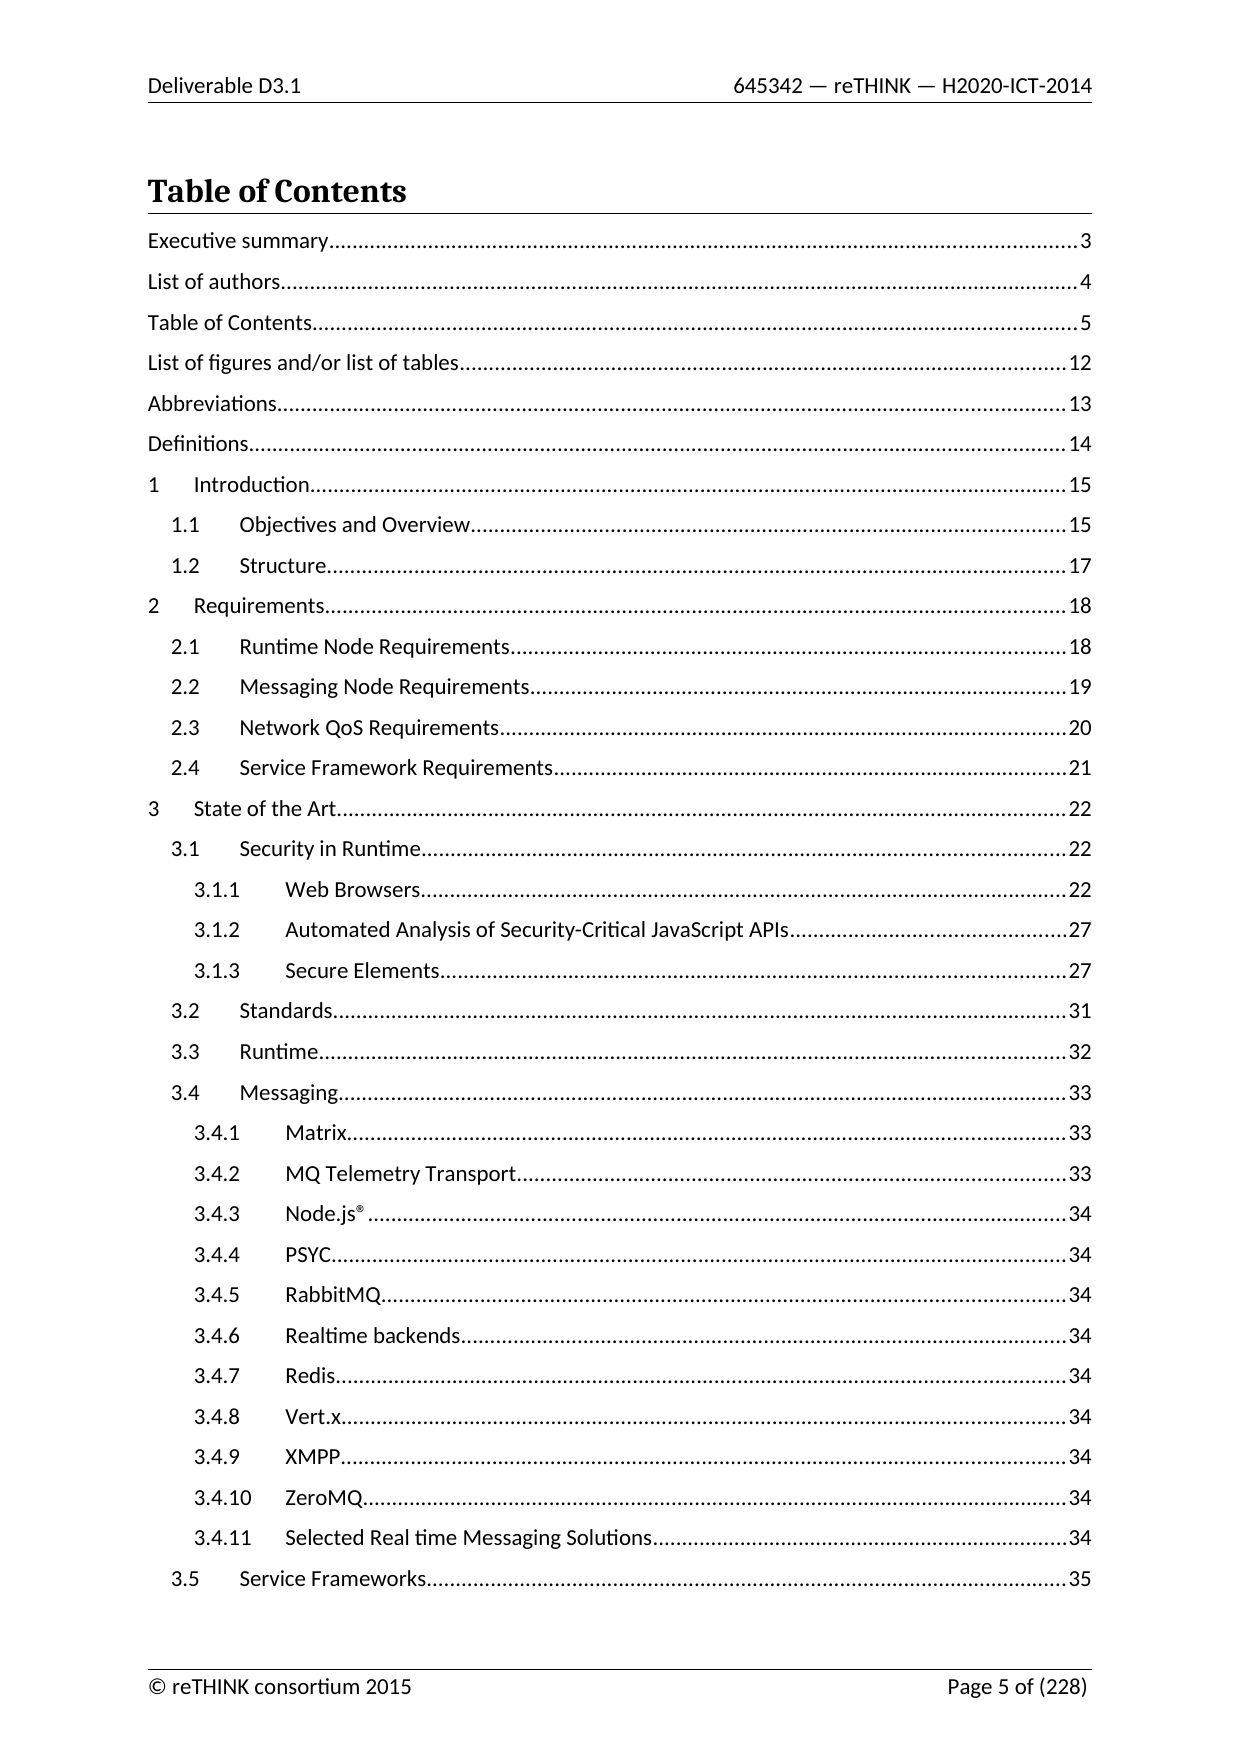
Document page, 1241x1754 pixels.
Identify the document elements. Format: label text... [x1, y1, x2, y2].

text 3.1.3 Secure Elements 27 [193, 956, 1092, 984]
text 3.4.11 Selected Real time Messaging Solutions 34 [193, 1523, 1092, 1551]
subtitle Table of Contents [148, 173, 1092, 213]
text 3.1.1 Web Browsers 22 [193, 875, 1092, 903]
text 3.4.6 Realtime backends 34 [193, 1321, 1092, 1349]
text List of figures and/or list of tables 12 [148, 348, 1092, 376]
text 3.4.8 Vert.x 34 [193, 1402, 1092, 1430]
text 2.1 Runtime Node Requirements 18 [171, 632, 1092, 660]
text 2.4 Service Framework Requirements 21 [171, 753, 1092, 781]
text 1 Introduction 15 [148, 470, 1092, 498]
text 1.1 Objectives and Overview 15 [171, 510, 1092, 538]
text 3.4.10 ZeroMQ 34 [193, 1483, 1092, 1511]
text 3.2 Standards 31 [171, 997, 1092, 1024]
text 1.2 Structure 17 [171, 551, 1092, 579]
text 2.3 Network QoS Requirements 20 [171, 713, 1092, 741]
text Definitions 14 [148, 429, 1092, 457]
text 2 Requirements 18 [148, 591, 1092, 619]
text Table of Contents 5 [148, 308, 1092, 336]
text 3.1 Security in Runtime 22 [171, 834, 1092, 862]
text 3.4.1 Matrix 33 [193, 1118, 1092, 1146]
text List of authors 4 [148, 267, 1092, 295]
text 3.4.2 MQ Telemetry Transport 33 [193, 1159, 1092, 1187]
text Executive summary 3 [148, 227, 1092, 255]
text 3.4.9 XMPP 34 [193, 1442, 1092, 1470]
text 3.5 Service Frameworks 35 [171, 1564, 1092, 1592]
text 3.4.3 Node.js® 34 [193, 1199, 1092, 1227]
text 3.1.2 Automated Analysis of Security-Critical JavaScript APIs 27 [193, 916, 1092, 943]
text 3.4 Messaging 33 [171, 1078, 1092, 1106]
text 3.4.5 RabbitMQ 34 [193, 1280, 1092, 1308]
text 3.3 Runtime 32 [171, 1037, 1092, 1065]
text Abbreviations 13 [148, 389, 1092, 417]
text 2.2 Messaging Node Requirements 19 [171, 672, 1092, 700]
text 3 State of the Art 22 [148, 794, 1092, 822]
text 3.4.7 Redis 34 [193, 1361, 1092, 1389]
text 3.4.4 PSYC 34 [193, 1240, 1092, 1268]
